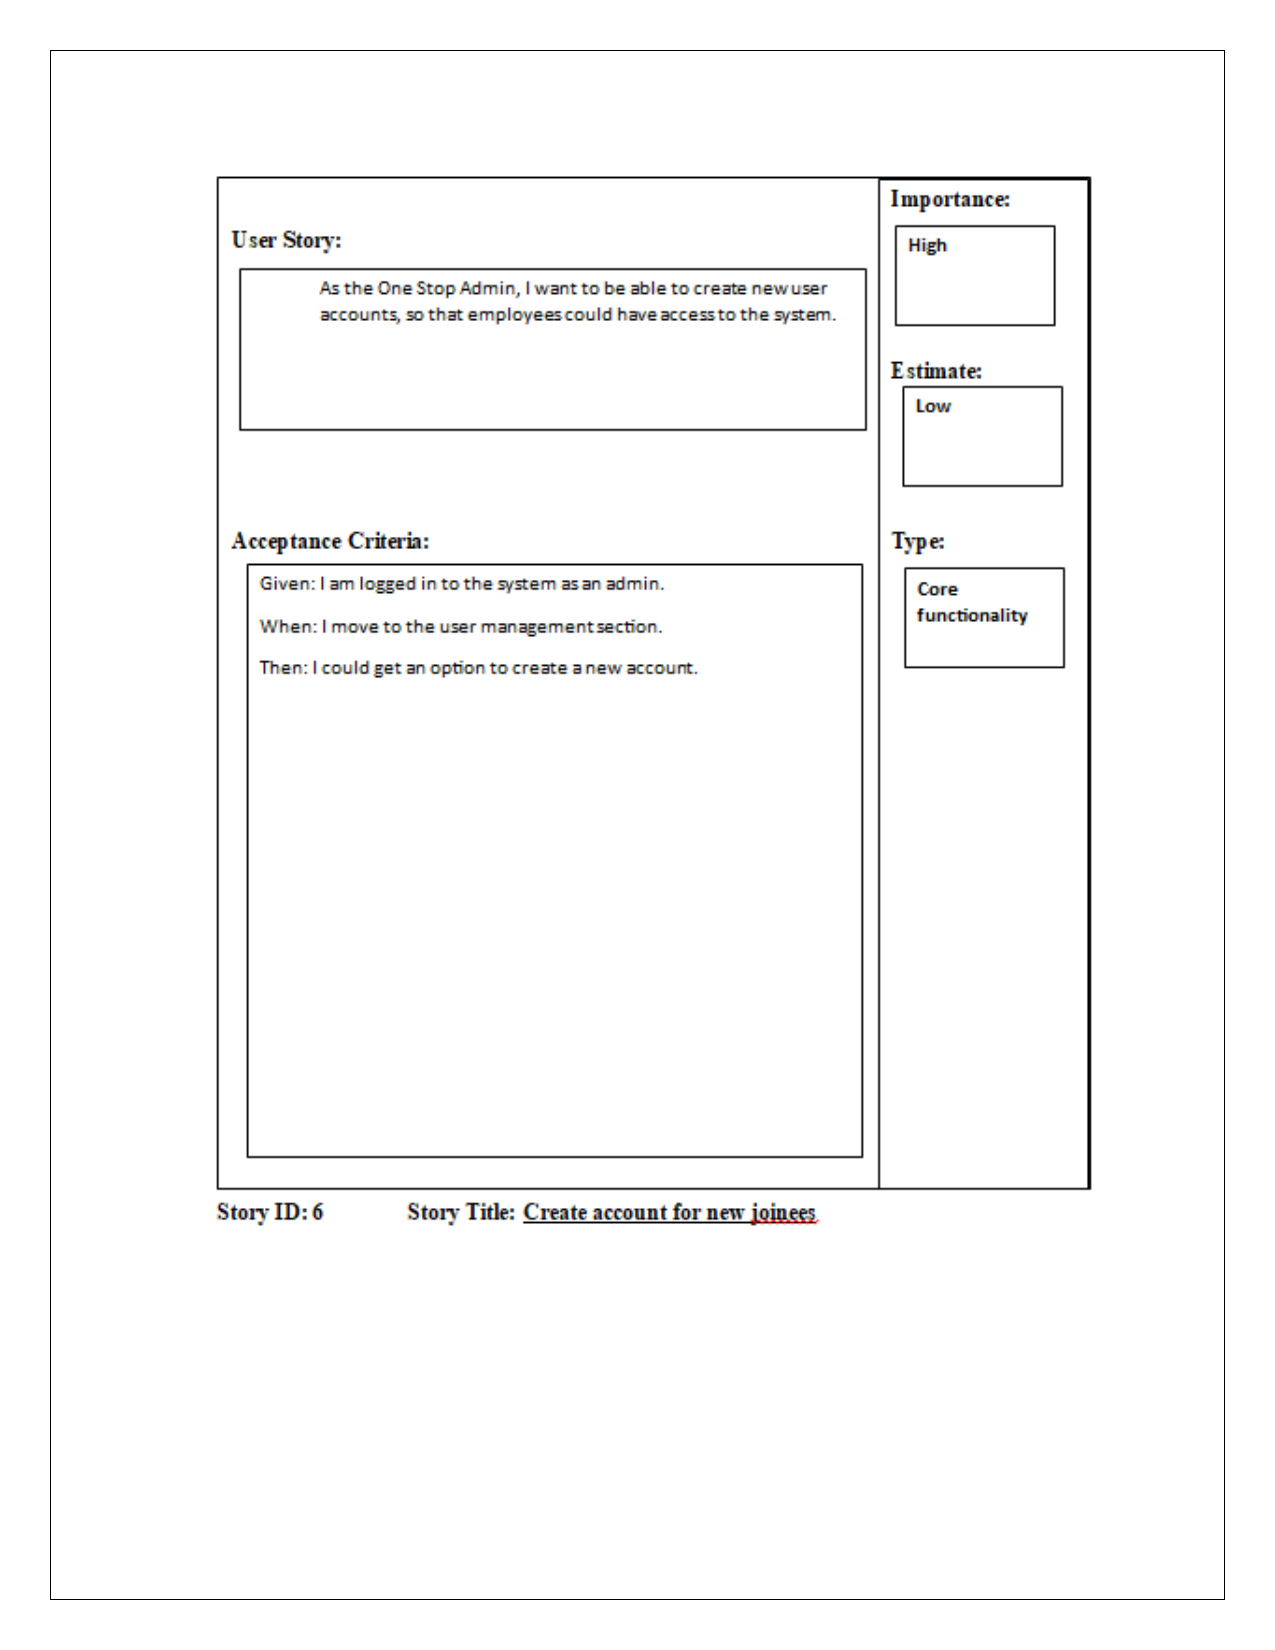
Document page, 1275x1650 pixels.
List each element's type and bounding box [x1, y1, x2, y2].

picture [150, 150, 1142, 1265]
